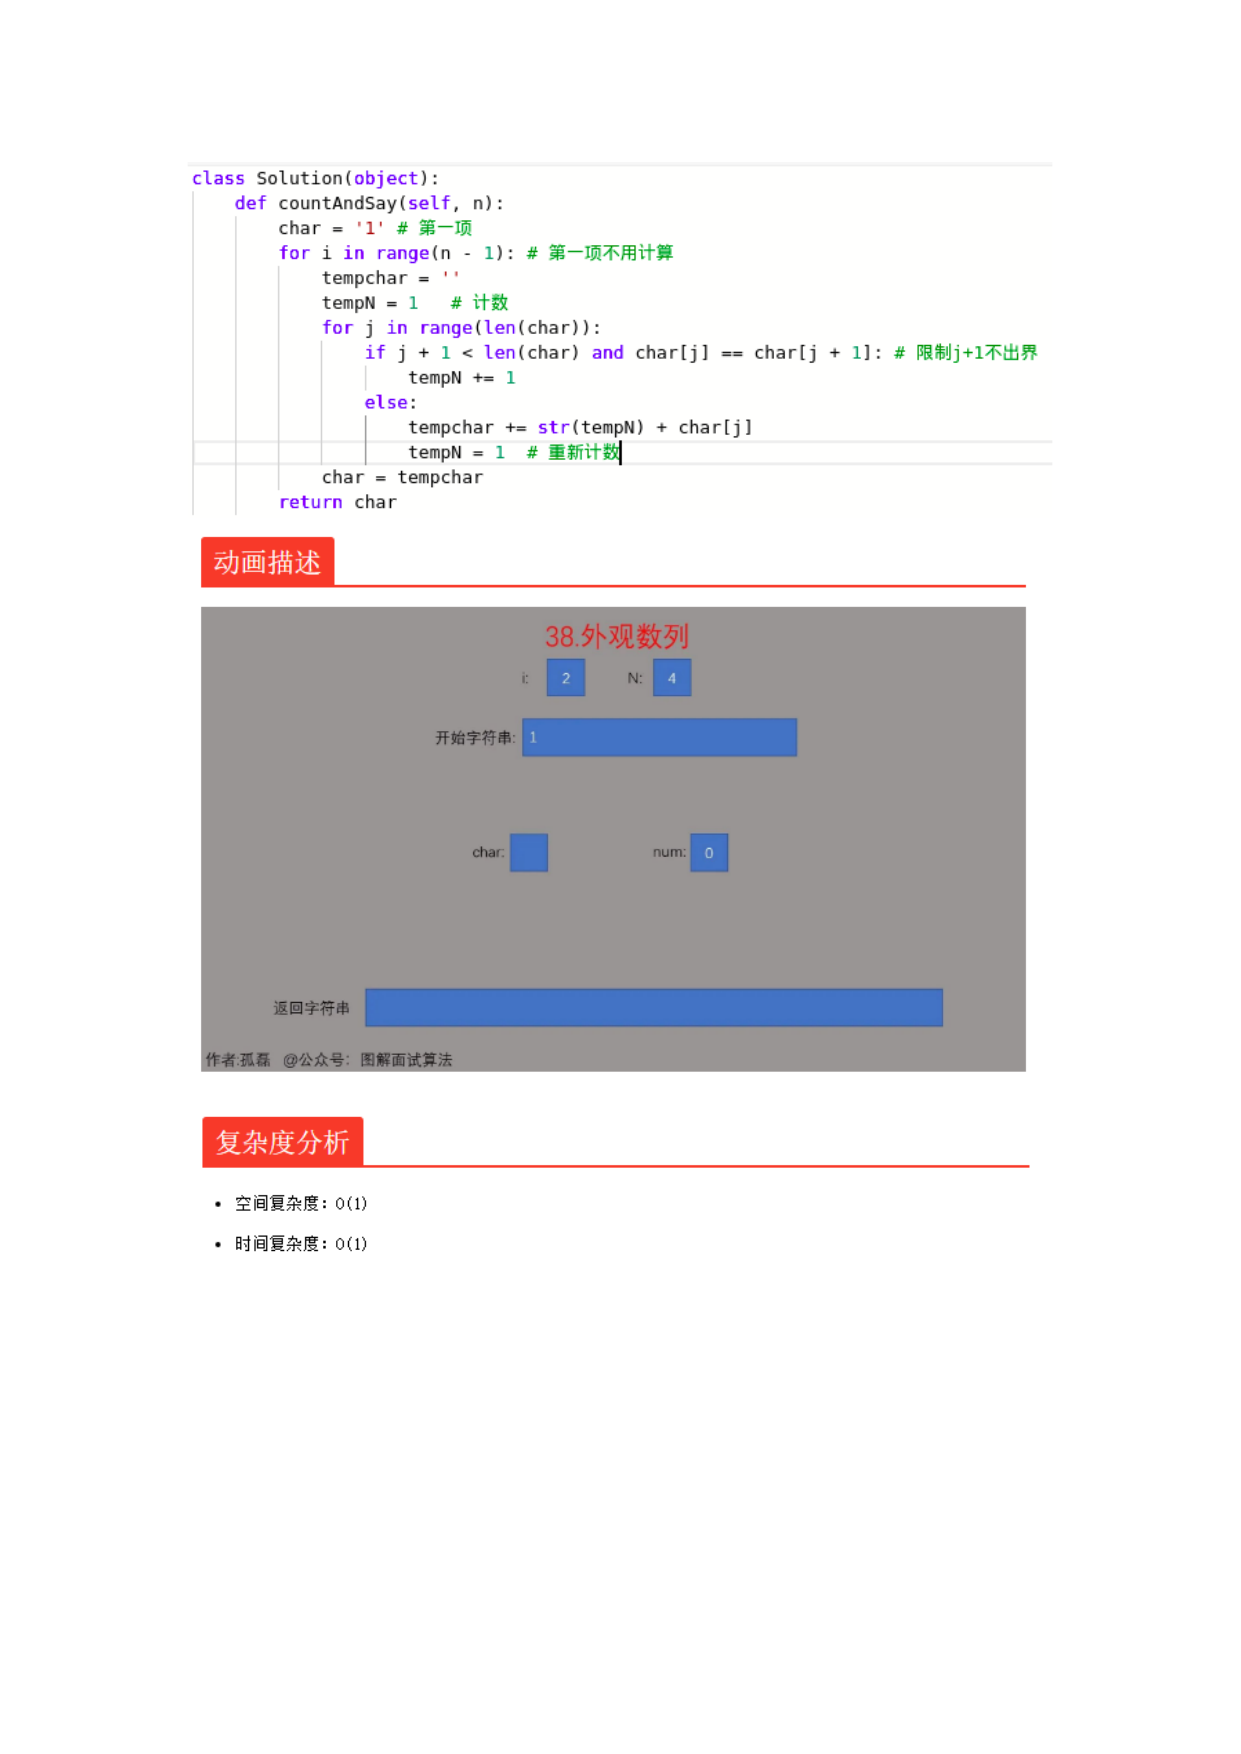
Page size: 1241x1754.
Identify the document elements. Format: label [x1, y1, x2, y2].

picture [187, 519, 1052, 1090]
picture [187, 1104, 1053, 1263]
picture [187, 162, 1053, 518]
